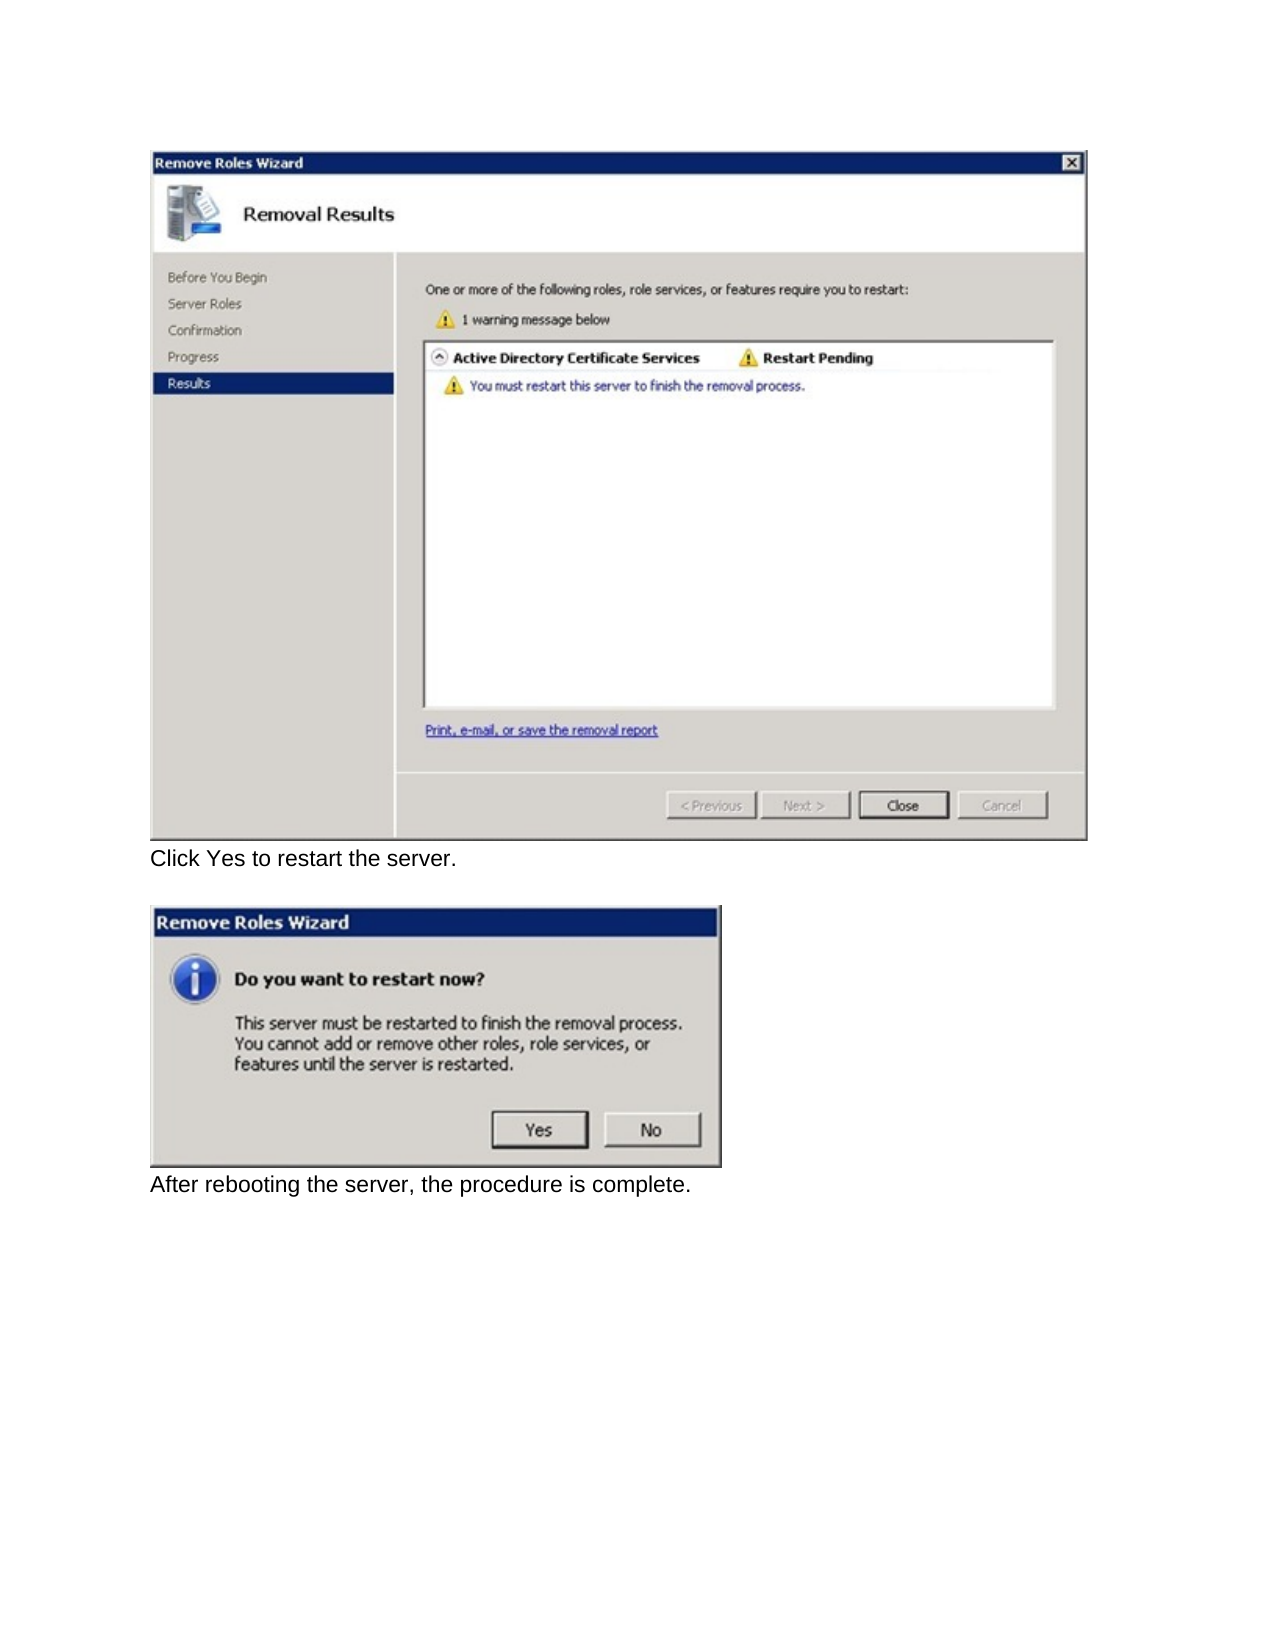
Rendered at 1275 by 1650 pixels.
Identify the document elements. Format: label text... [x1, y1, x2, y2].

text Click Yes to restart the server. [150, 844, 1125, 871]
picture [150, 905, 722, 1168]
picture [150, 150, 1088, 841]
text After rebooting the server, the procedure is complete. [150, 1171, 1125, 1198]
